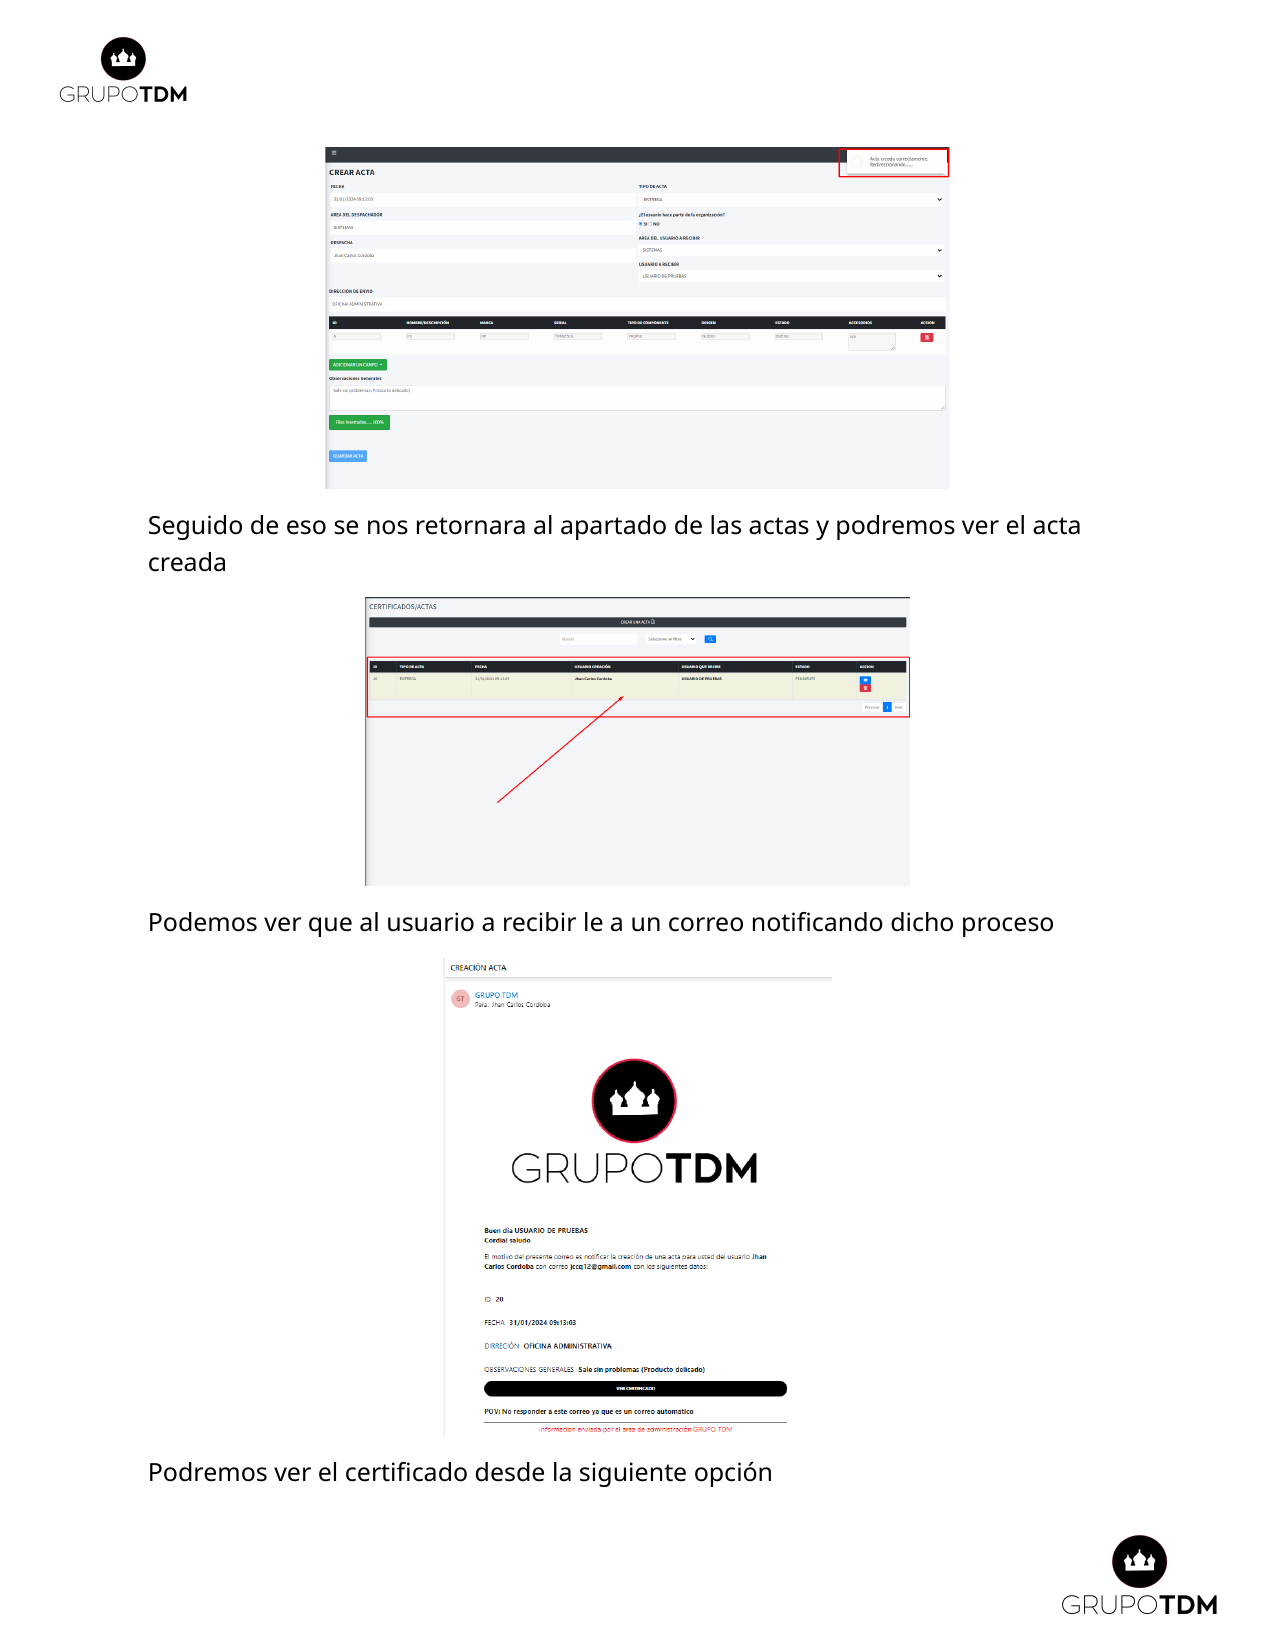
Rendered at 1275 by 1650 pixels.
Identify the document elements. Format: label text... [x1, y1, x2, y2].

picture [365, 597, 910, 886]
picture [442, 957, 833, 1436]
text Podremos ver el certificado desde la siguiente opción [148, 1454, 1127, 1488]
picture [51, 29, 196, 108]
picture [1054, 1527, 1227, 1622]
text Podemos ver que al usuario a recibir le a un correo notificando dicho proceso [148, 904, 1127, 938]
picture [325, 147, 950, 489]
text Seguido de eso se nos retornara al apartado de las actas y podremos ver el acta creada [148, 507, 1127, 578]
